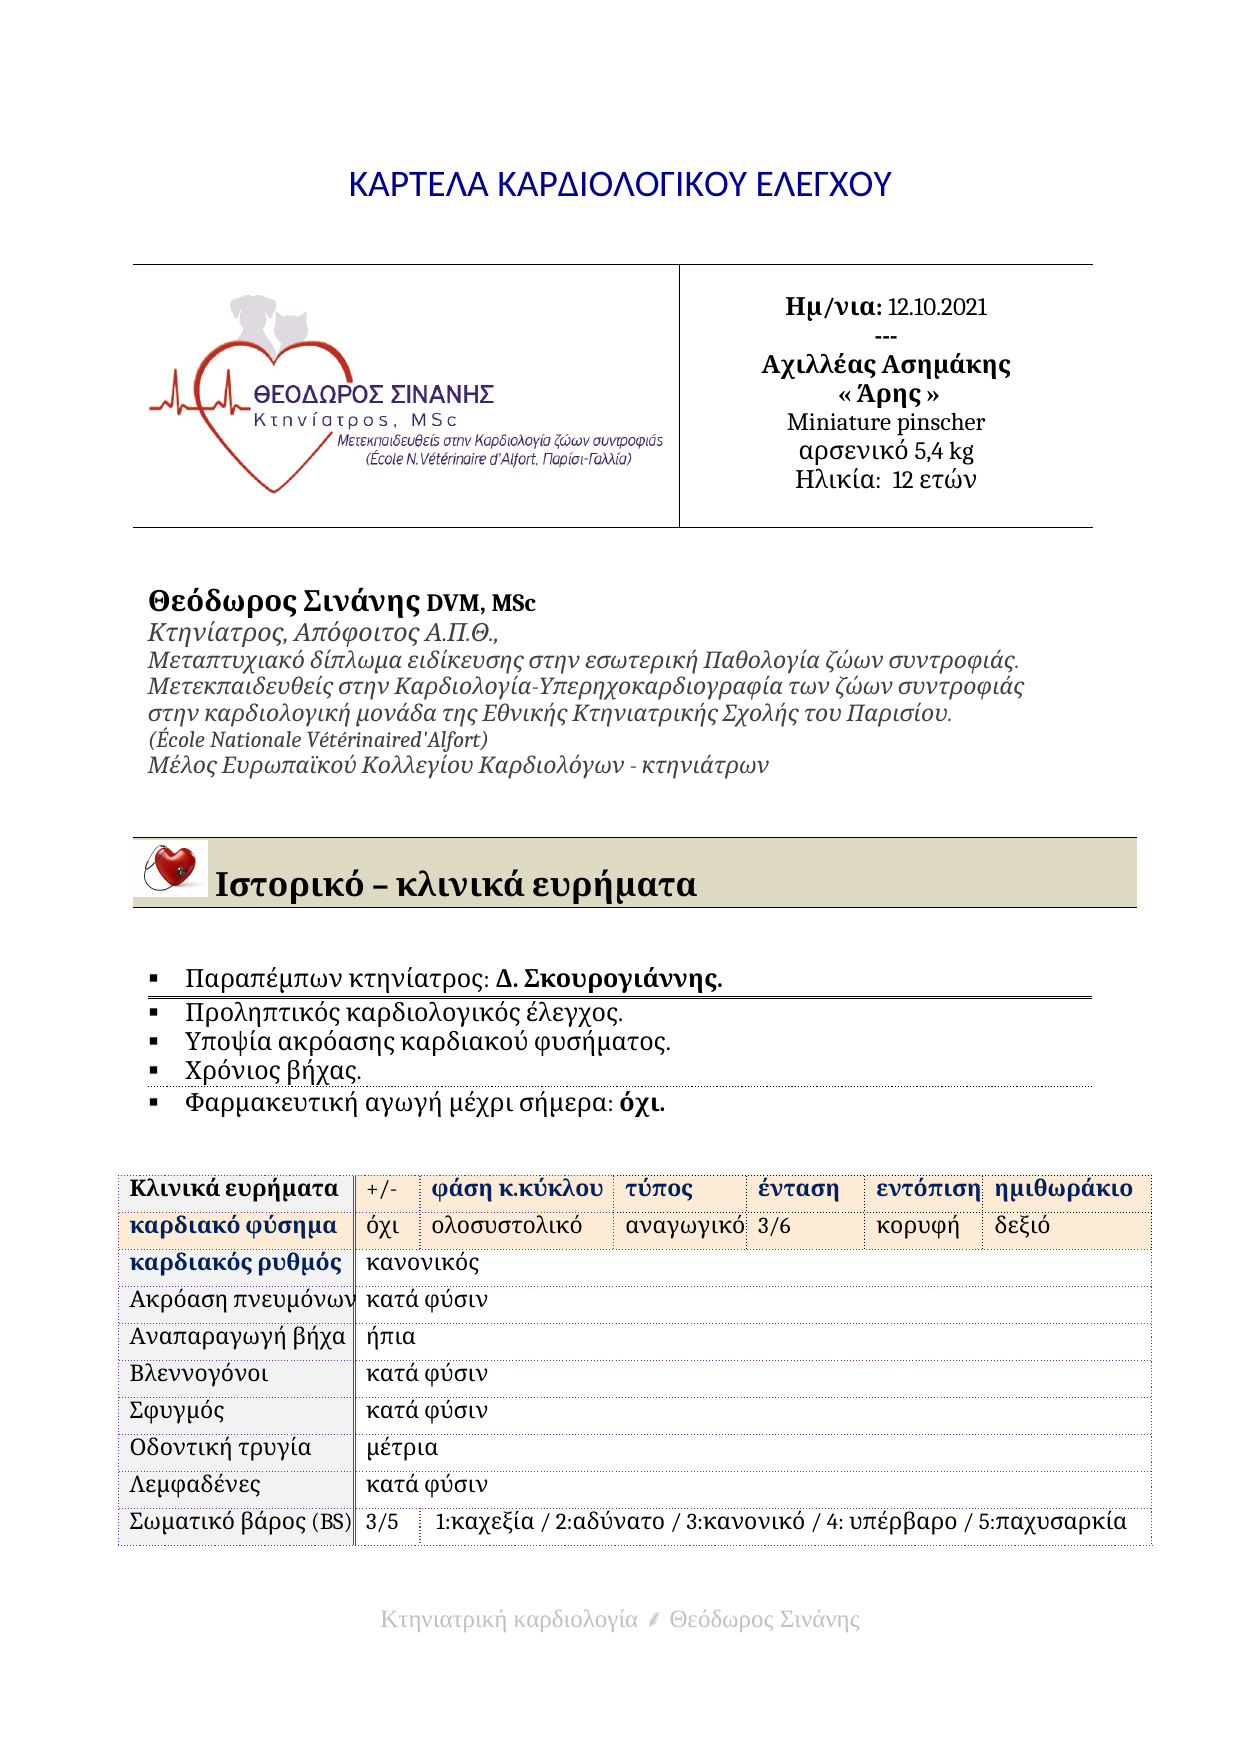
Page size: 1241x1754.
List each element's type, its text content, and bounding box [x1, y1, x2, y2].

table_cell καρδιακός ρυθμός [118, 1249, 353, 1286]
table_cell Οδοντική τρυγία [118, 1434, 353, 1471]
list Υποψία ακρόασης καρδιακού φυσήματος. [148, 1028, 1092, 1057]
list Φαρμακευτική αγωγή μέχρι σήμερα: όχι. [148, 1086, 1092, 1117]
table_cell αναγωγικό [614, 1212, 747, 1249]
table_header [133, 265, 679, 527]
table_header ημιθωράκιο [983, 1175, 1152, 1212]
table_cell όχι [356, 1212, 420, 1249]
table_header τύπος [614, 1175, 747, 1212]
table_header ένταση [747, 1175, 865, 1212]
table_header Ημ/νια: 12.10.2021 --- Αχιλλέας Ασημάκης « Άρης » Miniature pinscher αρσενικό 5,4 kg Ηλικία: 12 ετών [680, 265, 1093, 527]
subtitle ΚΑΡΤΕΛΑ καρδιολογικου ελεγχου [148, 160, 1092, 206]
text Μετεκπαιδευθείς στην Καρδιολογία-Υπερηχοκαρδιογραφία των ζώων συντροφιάς [148, 674, 1092, 700]
text Μεταπτυχιακό δίπλωμα ειδίκευσης στην εσωτερική Παθολογία ζώων συντροφιάς. [148, 648, 1092, 674]
table_cell 3/6 [747, 1212, 865, 1249]
text (École Nationale Vétérinaired'Alfort) [148, 727, 1092, 753]
table_cell Σφυγμός [118, 1397, 353, 1434]
table_cell Βλεννογόνοι [118, 1360, 353, 1397]
table_cell Λεμφαδένες [118, 1471, 353, 1508]
table_cell μέτρια [356, 1434, 1152, 1471]
table_cell 1:καχεξία / 2:αδύνατο / 3:κανονικό / 4: υπέρβαρο / 5:παχυσαρκία [420, 1508, 1152, 1545]
table_cell κορυφή [865, 1212, 983, 1249]
table_cell κατά φύσιν [356, 1397, 1152, 1434]
table_cell 3/5 [356, 1508, 420, 1545]
table_cell κατά φύσιν [356, 1471, 1152, 1508]
table_header φάση κ.κύκλου [420, 1175, 614, 1212]
table_cell ήπια [356, 1323, 1152, 1360]
table_cell κατά φύσιν [356, 1360, 1152, 1397]
table_header Κλινικά ευρήματα [118, 1175, 354, 1212]
picture [149, 292, 664, 499]
table_header +/- [356, 1175, 420, 1212]
text Μέλος Ευρωπαϊκού Κολλεγίου Καρδιολόγων - κτηνιάτρων [148, 753, 1092, 779]
table_cell καρδιακό φύσημα [118, 1212, 353, 1249]
text Θεόδωρος Σινάνης DVM, MSc [148, 585, 1092, 619]
text στην καρδιολογική μονάδα της Εθνικής Κτηνιατρικής Σχολής του Παρισίου. [148, 700, 1092, 727]
text Ιστορικό – κλινικά ευρήματα [133, 838, 1137, 907]
table_cell Αναπαραγωγή βήχα [118, 1323, 353, 1360]
picture [132, 840, 208, 897]
list Προληπτικός καρδιολογικός έλεγχος. [148, 999, 1092, 1028]
table_cell δεξιό [983, 1212, 1152, 1249]
list Χρόνιος βήχας. [148, 1057, 1092, 1086]
table_cell ολοσυστολικό [420, 1212, 614, 1249]
table_header εντόπιση [865, 1175, 983, 1212]
text Κτηνίατρος, Απόφοιτος Α.Π.Θ., [148, 619, 1092, 648]
table_cell Σωματικό βάρος (BS) [118, 1508, 353, 1545]
table_cell κατά φύσιν [356, 1286, 1152, 1323]
list Παραπέμπων κτηνίατρος: Δ. Σκουρογιάννης. [148, 965, 1092, 996]
table_cell Ακρόαση πνευμόνων [118, 1286, 353, 1323]
table_cell κανονικός [356, 1249, 1152, 1286]
